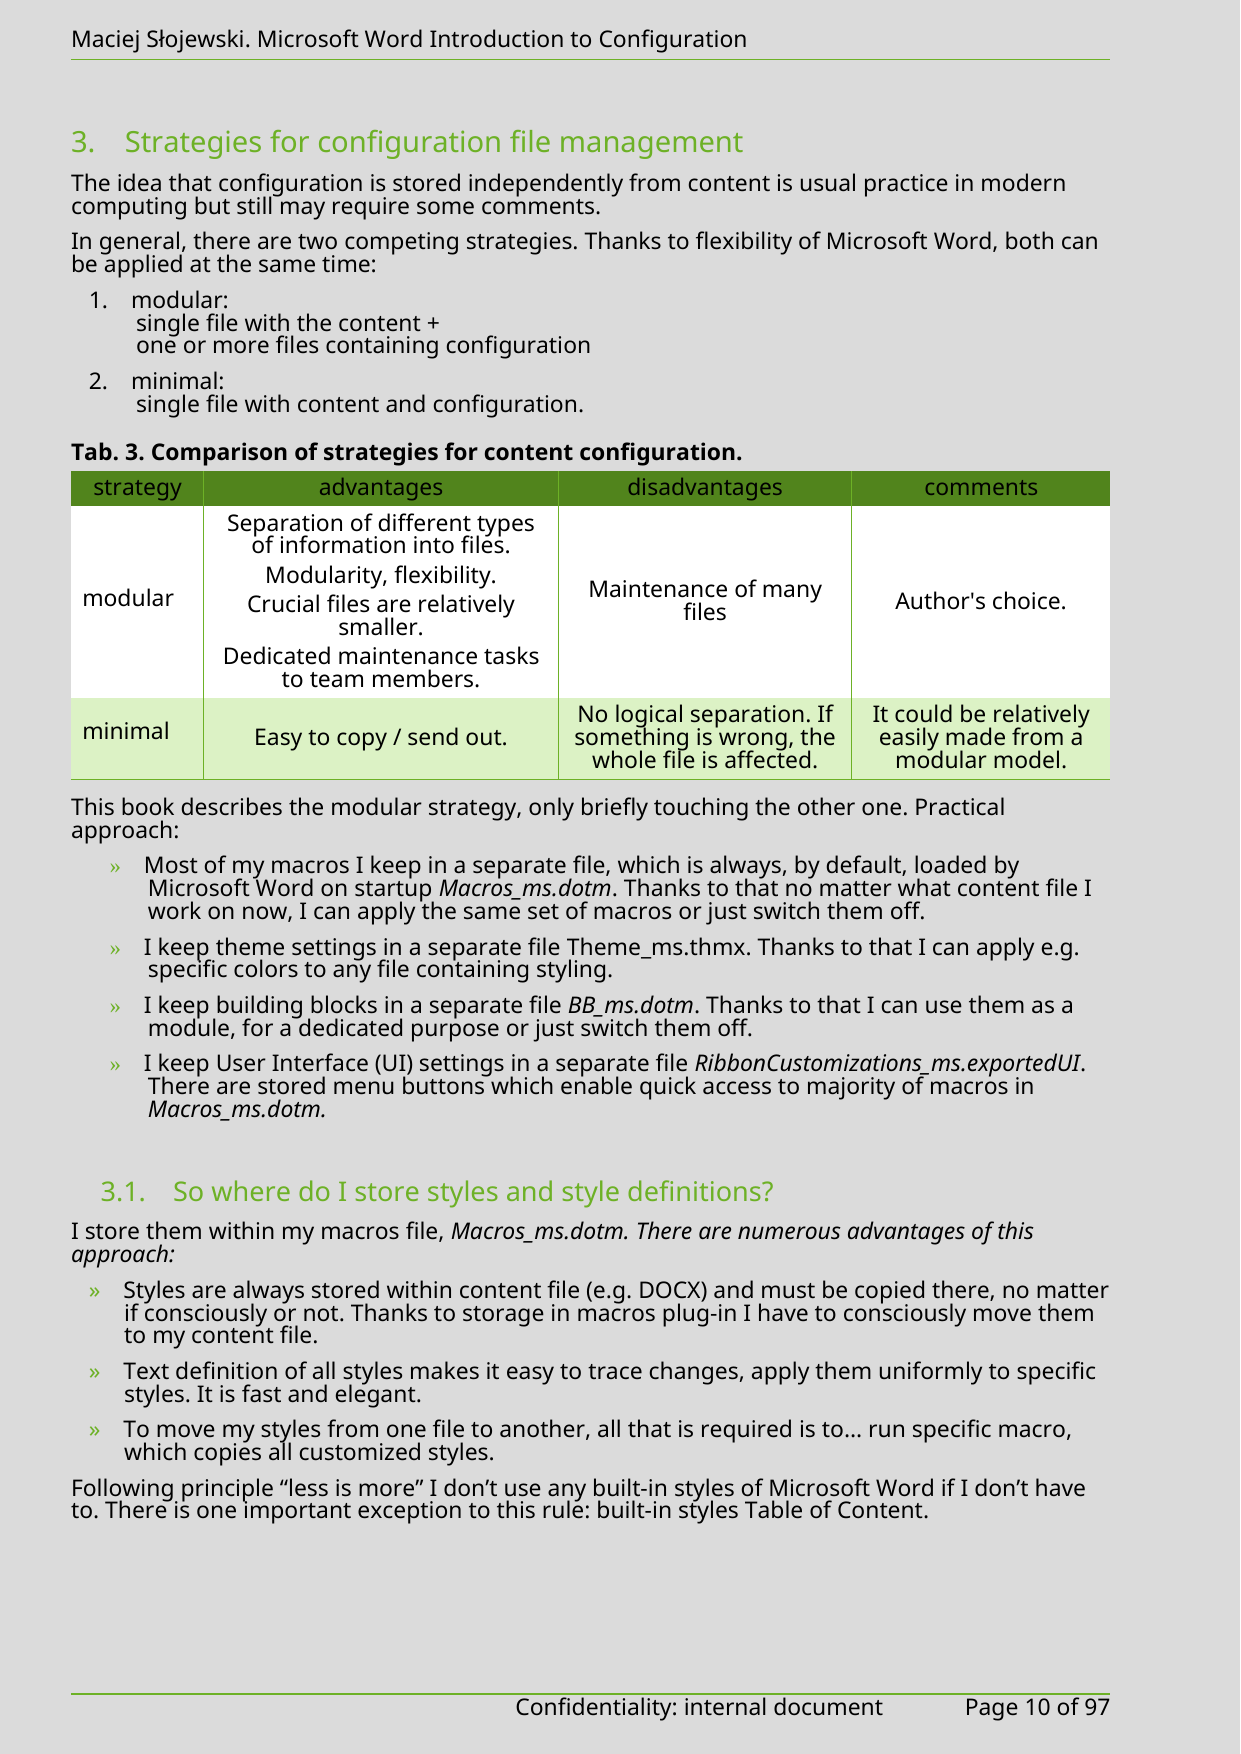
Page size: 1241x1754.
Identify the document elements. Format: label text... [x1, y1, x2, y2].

list minimal: single file with content and configuration. [88, 371, 1110, 417]
table_cell Easy to copy / send out. [204, 698, 558, 779]
list Styles are always stored within content file (e.g. DOCX) and must be copied there, no matter if consciously or not. Thanks to storage in macros plug-in I have to consciously move them to my content file. [88, 1280, 1110, 1348]
table_cell minimal [71, 698, 203, 779]
text Following principle “less is more” I don’t use any built-in styles of Microsoft Word if I don’t have to. There is one important exception to this rule: built-in styles Table of Content. [71, 1478, 1110, 1523]
text In general, there are two competing strategies. Thanks to flexibility of Microsoft Word, both can be applied at the same time: [71, 231, 1110, 277]
list I keep building blocks in a separate file BB_ms.dotm. Thanks to that I can use them as a module, for a dedicated purpose or just switch them off. [109, 995, 1110, 1041]
table_cell Maintenance of many files [559, 506, 851, 698]
list Most of my macros I keep in a separate file, which is always, by default, loaded by Microsoft Word on startup Macros_ms.dotm. Thanks to that no matter what content file I work on now, I can apply the same set of macros or just switch them off. [109, 855, 1110, 924]
table_header disadvantages [559, 471, 851, 506]
text Tab. 3. Comparison of strategies for content configuration. [source: herein] [71, 442, 1110, 465]
table_header strategy [71, 471, 203, 506]
list modular: single file with the content + one or more files containing configuration [88, 290, 1110, 358]
table_cell No logical separation. If something is wrong, the whole file is affected. [559, 698, 851, 779]
list I keep User Interface (UI) settings in a separate file RibbonCustomizations_ms.exportedUI. There are stored menu buttons which enable quick access to majority of macros in Macros_ms.dotm. [109, 1053, 1110, 1122]
table_header advantages [204, 471, 558, 506]
table_cell It could be relatively easily made from a modular model. [852, 698, 1110, 779]
text I store them within my macros file, Macros_ms.dotm. There are numerous advantages of this approach: [71, 1221, 1110, 1267]
table_header comments [852, 471, 1110, 506]
table_cell modular [71, 506, 203, 698]
list I keep theme settings in a separate file Theme_ms.thmx. Thanks to that I can apply e.g. specific colors to any file containing styling. [109, 937, 1110, 982]
text This book describes the modular strategy, only briefly touching the other one. Practical approach: [71, 797, 1110, 843]
table_cell Separation of different types of information into files. Modularity, flexibility. Crucial files are relatively smaller. Dedicated maintenance tasks to team members. [204, 506, 558, 698]
list Text definition of all styles makes it easy to trace changes, apply them uniformly to specific styles. It is fast and elegant. [88, 1361, 1110, 1407]
list To move my styles from one file to another, all that is required is to… run specific macro, which copies all customized styles. [88, 1419, 1110, 1465]
table_cell Author's choice. [852, 506, 1110, 698]
text The idea that configuration is stored independently from content is usual practice in modern computing but still may require some comments. [71, 173, 1110, 219]
subtitle Strategies for configuration file management [71, 121, 1110, 161]
subtitle So where do I store styles and style definitions? [100, 1172, 1110, 1209]
